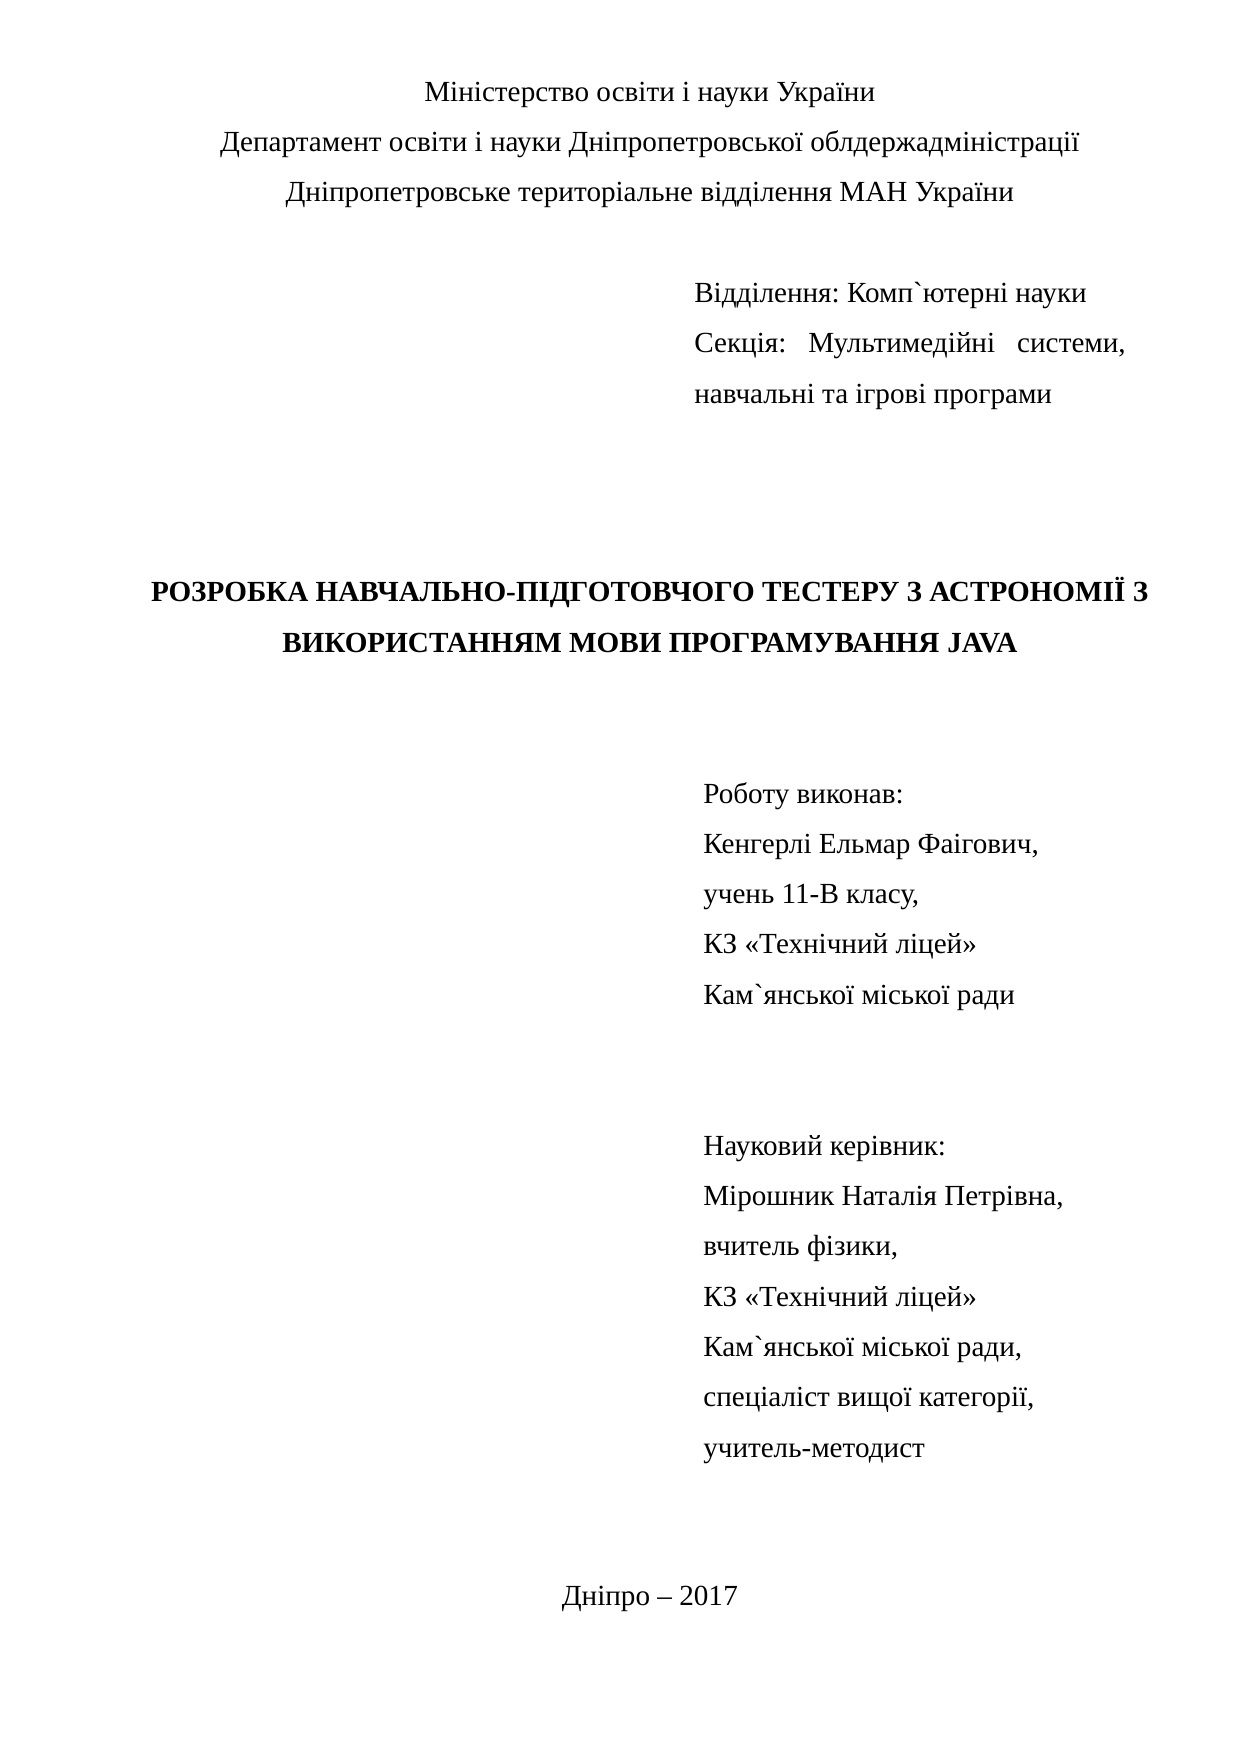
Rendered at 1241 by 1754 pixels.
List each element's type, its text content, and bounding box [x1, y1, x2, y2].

table_header Відділення: Комп`ютерні науки Секція: Мультимедійні системи, навчальні та ігрові програми [665, 275, 1137, 423]
table_header Роботу виконав: Кенгерлі Ельмар Фаігович, учень 11-В класу, КЗ «Технічний ліцей» Кам`янської міської ради Науковий керівник: Мірошник Наталія Петрівна, вчитель фізики, КЗ «Технічний ліцей» Кам`янської міської ради, спеціаліст вищої категорії, учитель-методист [692, 776, 1142, 1478]
text РОЗРОБКА НАВЧАЛЬНО-ПІДГОТОВЧОГО ТЕСТЕРУ З АСТРОНОМІЇ З ВИКОРИСТАННЯМ МОВИ ПРОГРАМУВАННЯ JAVA [148, 574, 1152, 658]
text Департамент освіти і науки Дніпропетровської облдержадміністрації [148, 124, 1152, 158]
text Дніпро – 2017 [148, 1578, 1152, 1612]
text Міністерство освіти і науки України [148, 74, 1152, 107]
text Дніпропетровське територіальне відділення МАН України [148, 174, 1152, 208]
